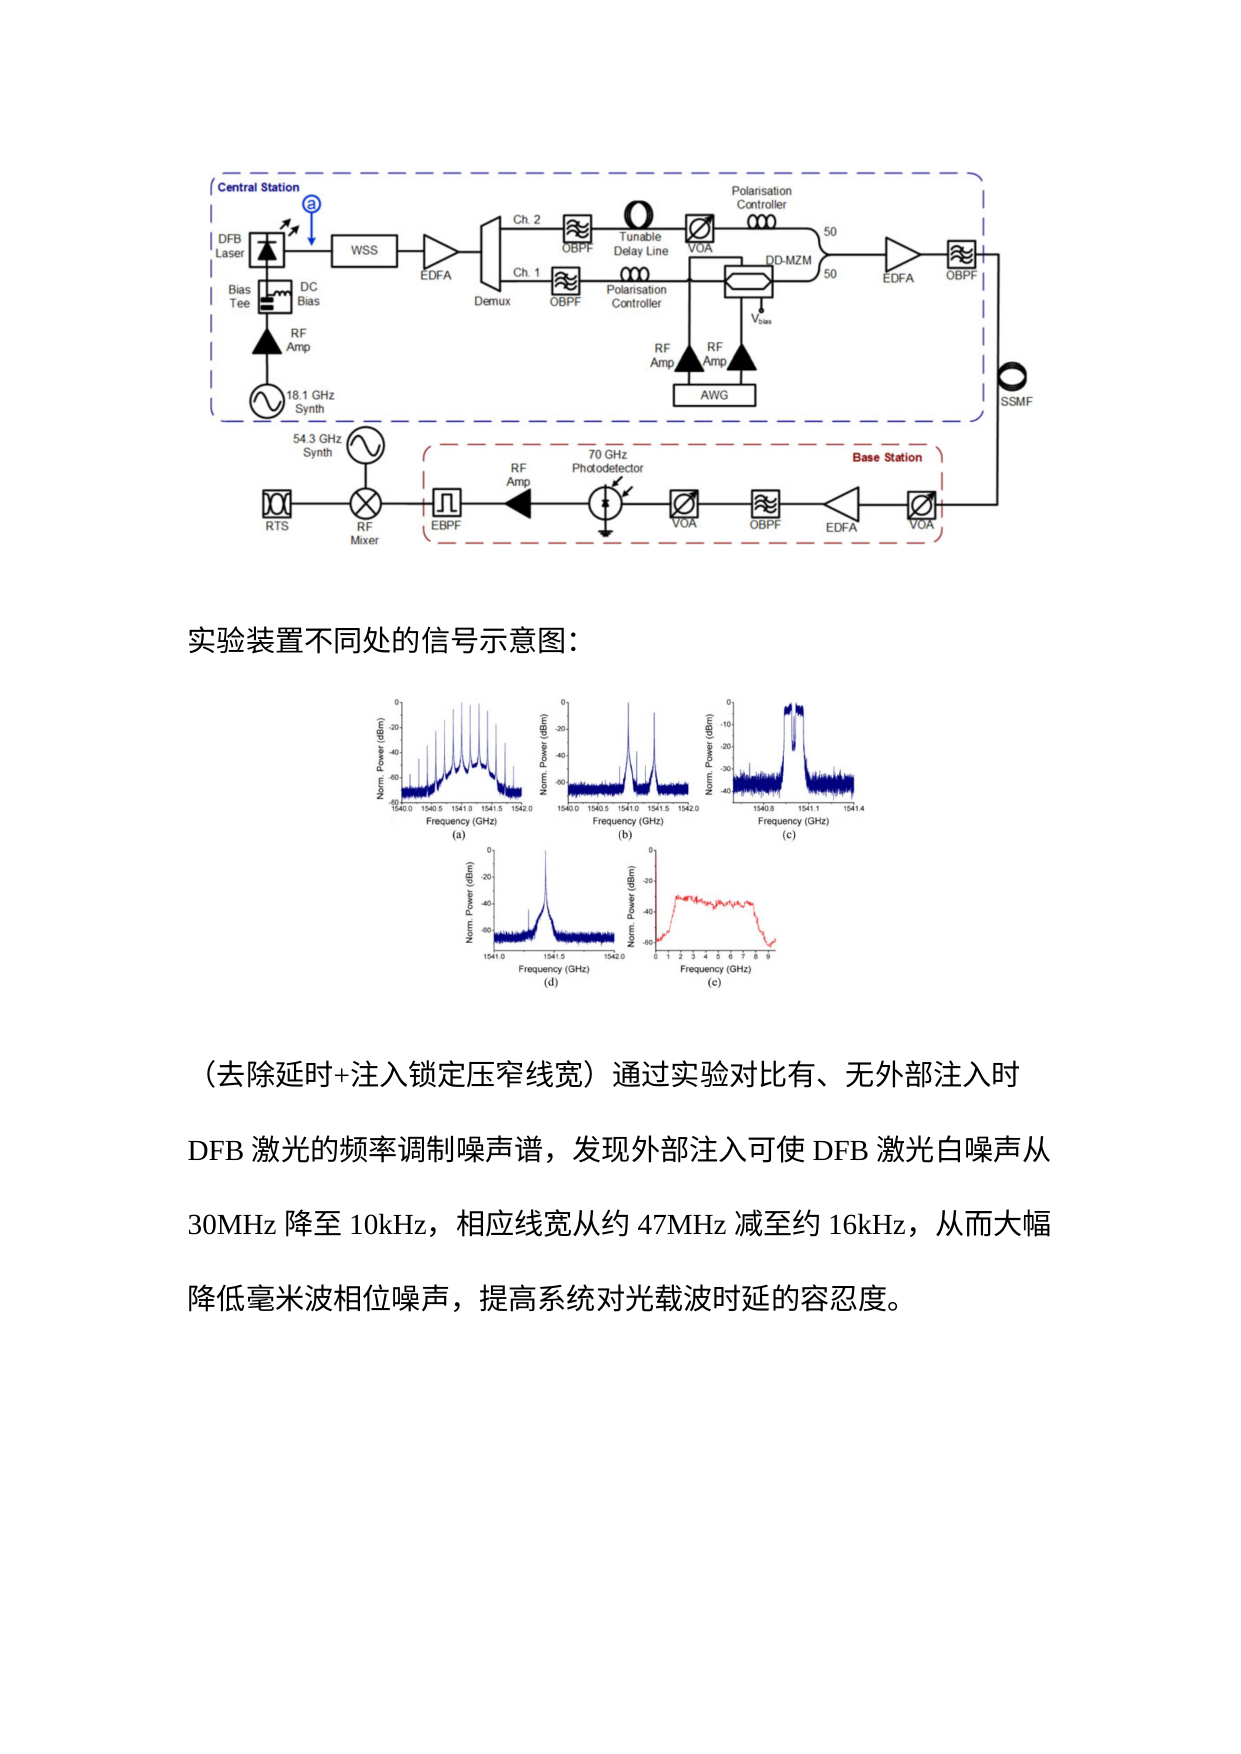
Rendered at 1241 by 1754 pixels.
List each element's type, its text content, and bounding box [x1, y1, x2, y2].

text 实验装置不同处的信号示意图： [187, 606, 1053, 671]
text （去除延时+注入锁定压窄线宽）通过实验对比有、无外部注入时 DFB 激光的频率调制噪声谱，发现外部注入可使 DFB 激光白噪声从 30MHz 降至 10kHz，相应线宽从约 47MHz 减至约 16kHz，从而大幅降低毫米波相位噪声，提高系统对光载波时延的容忍度。 [187, 1040, 1053, 1329]
picture [369, 693, 871, 993]
picture [187, 162, 1053, 553]
